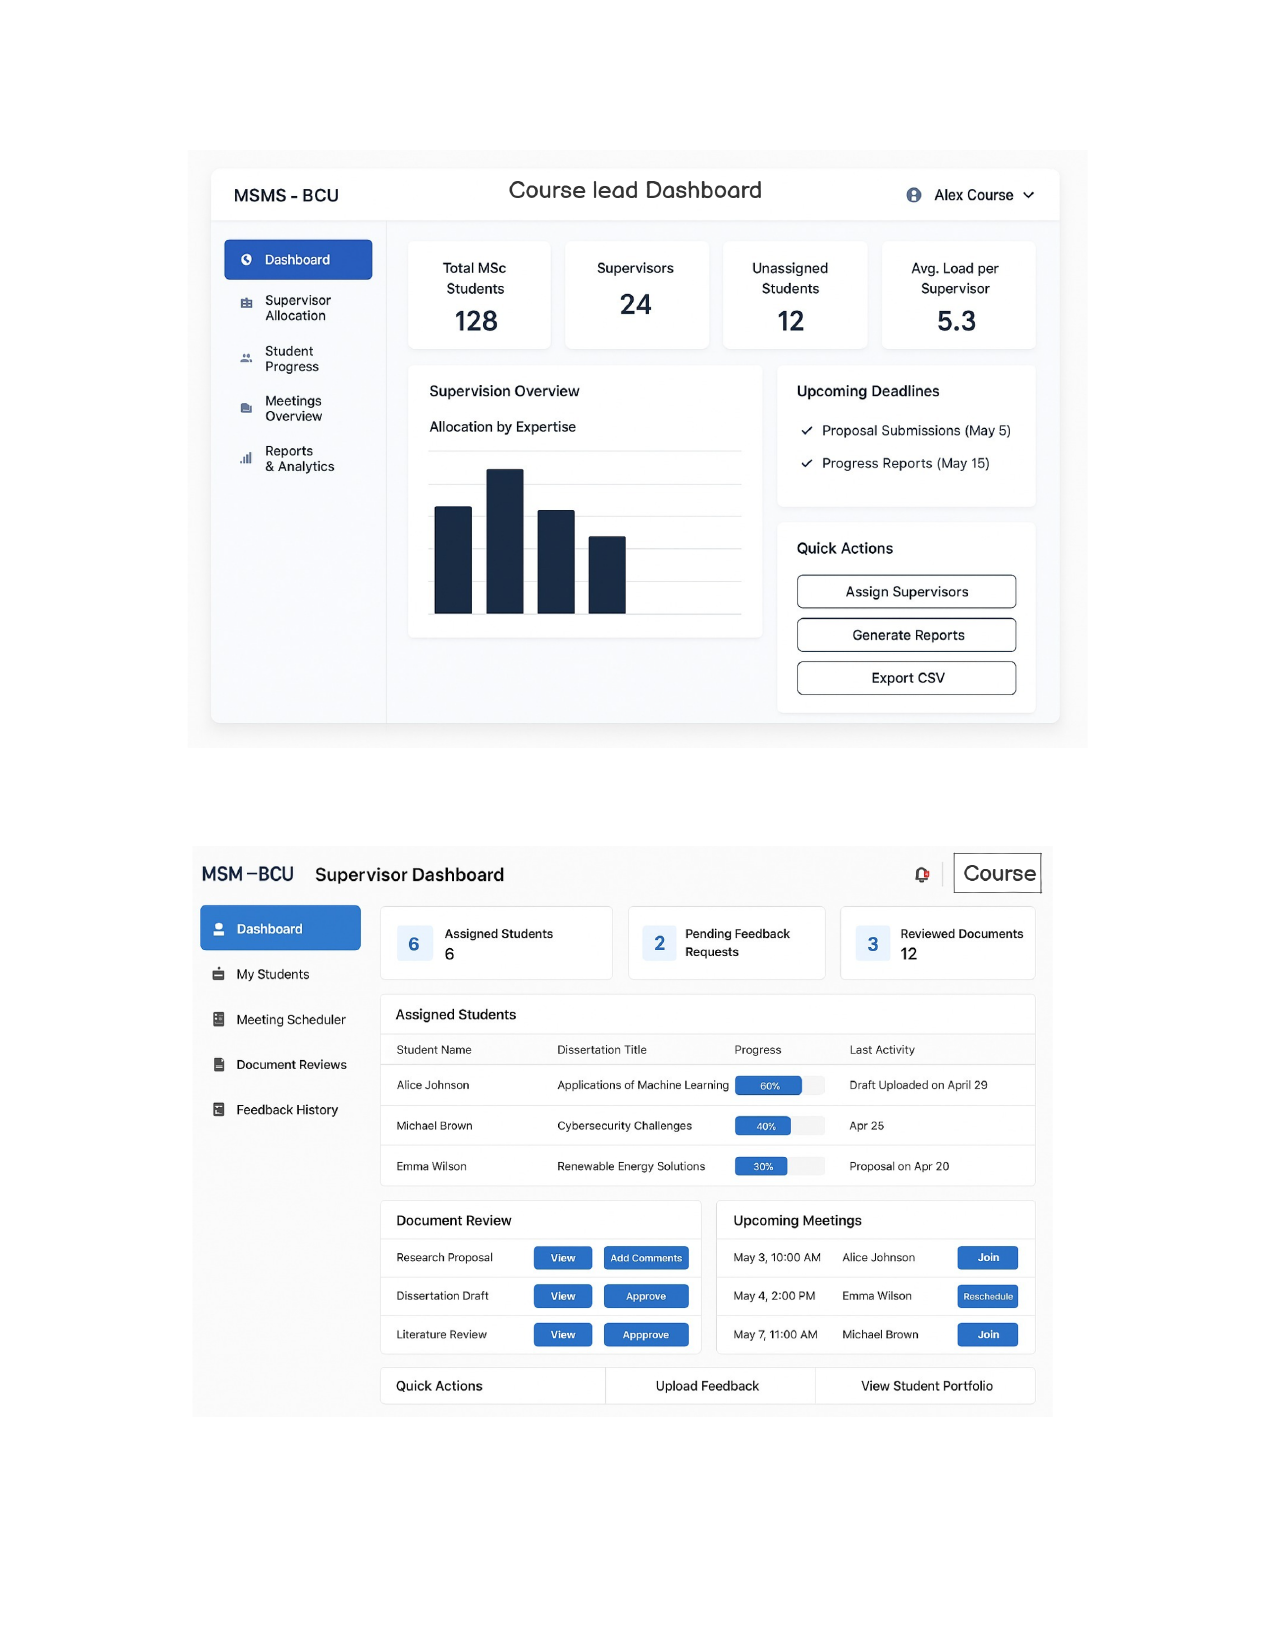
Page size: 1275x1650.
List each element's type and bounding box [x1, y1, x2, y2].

picture [187, 846, 1088, 1438]
picture [187, 150, 1088, 748]
